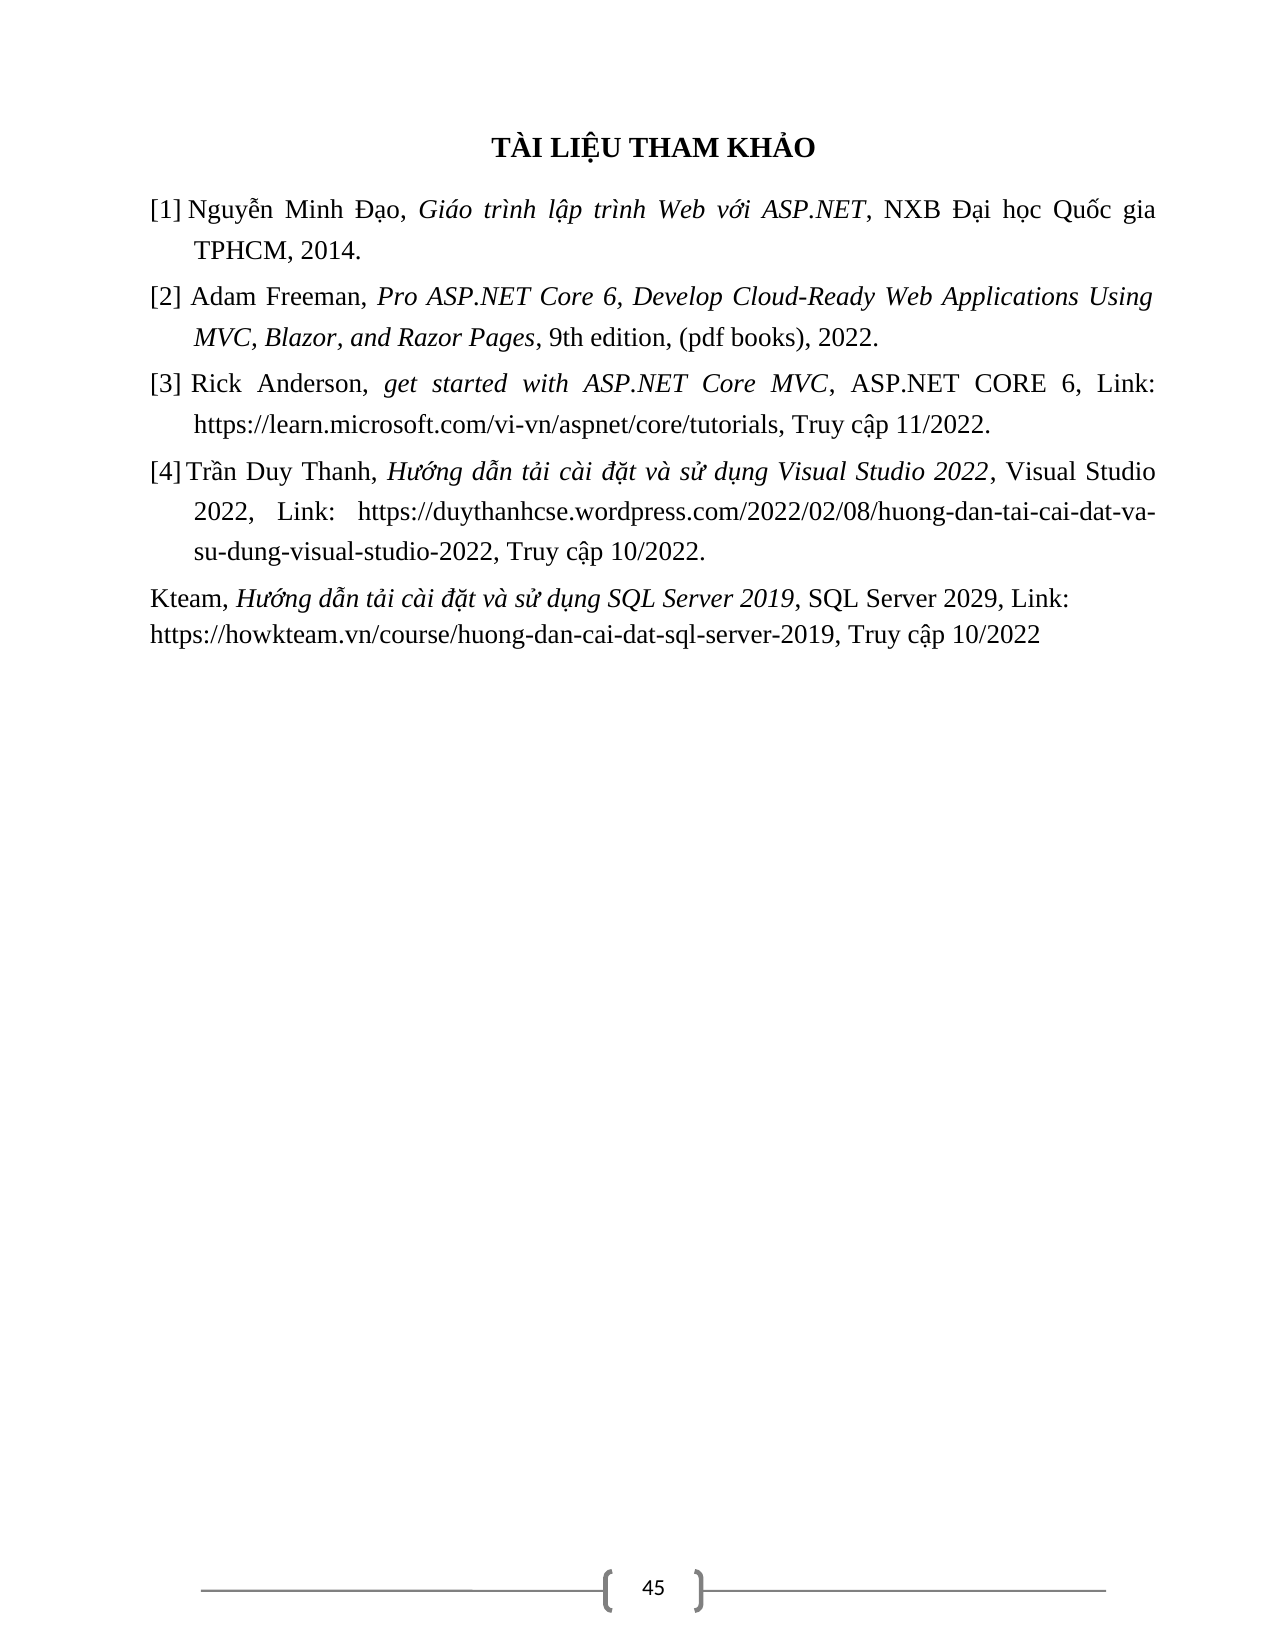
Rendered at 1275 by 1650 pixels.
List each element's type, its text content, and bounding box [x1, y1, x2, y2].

list Trần Duy Thanh, Hướng dẫn tải cài đặt và sử dụng Visual Studio 2022, Visual Studio 2022, Link: https://duythanhcse.wordpress.com/2022/02/08/huong-dan-tai-cai-dat-va-su-dung-visual-studio-2022, Truy cập 10/2022. [150, 455, 1156, 567]
list Nguyễn Minh Đạo, Giáo trình lập trình Web với ASP.NET, NXB Đại học Quốc gia TPHCM, 2014. [150, 193, 1156, 265]
list Adam Freeman, Pro ASP.NET Core 6, Develop Cloud-Ready Web Applications Using MVC, Blazor, and Razor Pages, 9th edition, (pdf books), 2022. [150, 281, 1156, 352]
text TÀI LIỆU THAM KHẢO [150, 131, 1157, 164]
text Kteam, Hướng dẫn tải cài đặt và sử dụng SQL Server 2019, SQL Server 2029, Link: https://howkteam.vn/course/huong-dan-cai-dat-sql-server-2019, Truy cập 10/2022 [150, 582, 1157, 649]
list Rick Anderson, get started with ASP.NET Core MVC, ASP.NET CORE 6, Link: https://learn.microsoft.com/vi-vn/aspnet/core/tutorials, Truy cập 11/2022. [150, 368, 1156, 439]
